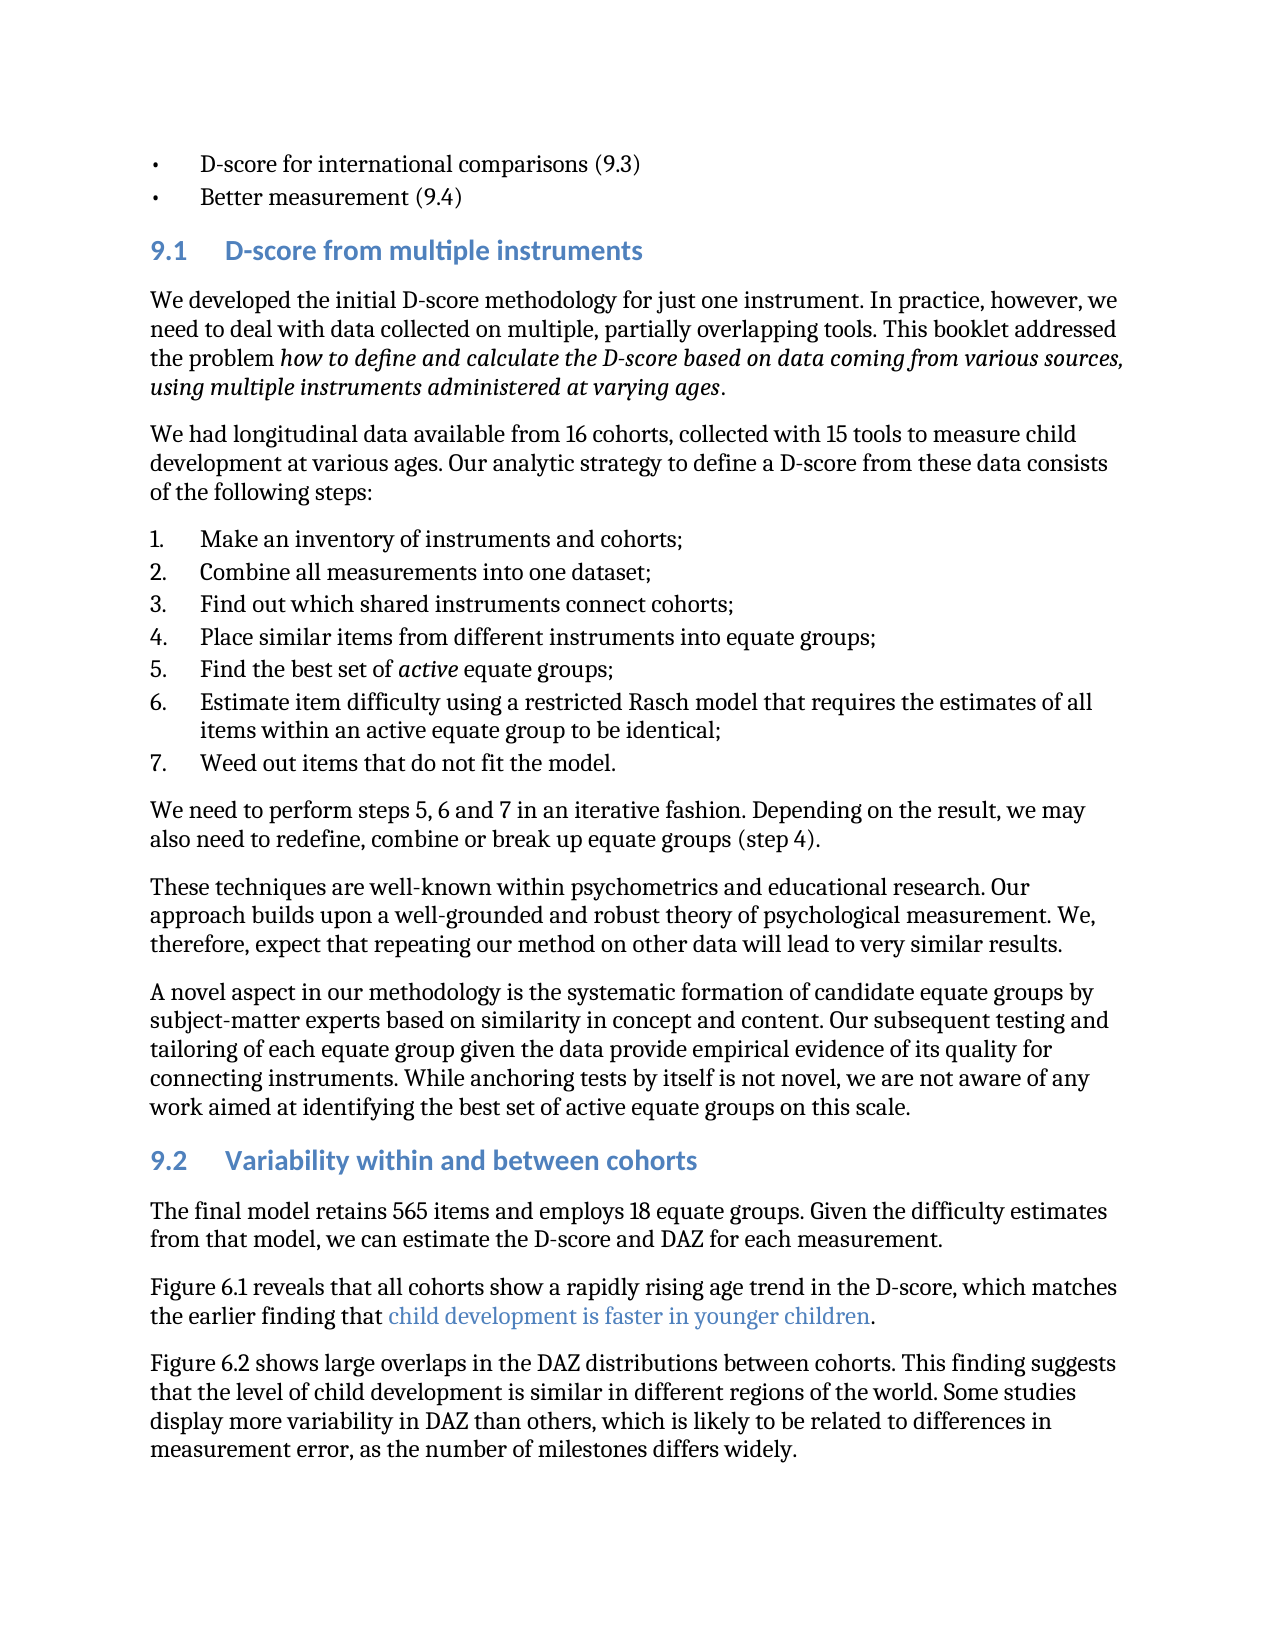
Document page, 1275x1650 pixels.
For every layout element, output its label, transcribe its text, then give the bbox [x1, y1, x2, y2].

list Place similar items from different instruments into equate groups; [150, 623, 1125, 651]
list D-score for international comparisons (9.3) [150, 150, 1125, 179]
list Make an inventory of instruments and cohorts; [150, 525, 1125, 554]
text The final model retains 565 items and employs 18 equate groups. Given the difficulty estimates from that model, we can estimate the D-score and DAZ for each measurement. [150, 1197, 1125, 1254]
list Find out which shared instruments connect cohorts; [150, 590, 1125, 619]
list Better measurement (9.4) [150, 182, 1125, 211]
text Figure 6.1 reveals that all cohorts show a rapidly rising age trend in the D-score, which matches the earlier finding that child development is faster in younger children. [150, 1273, 1125, 1330]
list Estimate item difficulty using a restricted Rasch model that requires the estimates of all items within an active equate group to be identical; [150, 688, 1125, 745]
text We need to perform steps 5, 6 and 7 in an iterative fashion. Depending on the result, we may also need to redefine, combine or break up equate groups (step 4). [150, 796, 1125, 854]
text A novel aspect in our methodology is the systematic formation of candidate equate groups by subject-matter experts based on similarity in concept and content. Our subsequent testing and tailoring of each equate group given the data provide empirical evidence of its quality for connecting instruments. While anchoring tests by itself is not novel, we are not aware of any work aimed at identifying the best set of active equate groups on this scale. [150, 978, 1125, 1121]
text We developed the initial D-score methodology for just one instrument. In practice, however, we need to deal with data collected on multiple, partially overlapping tools. This booklet addressed the problem how to define and calculate the D-score based on data coming from various sources, using multiple instruments administered at varying ages. [150, 286, 1125, 401]
text Figure 6.2 shows large overlaps in the DAZ distributions between cohorts. This finding suggests that the level of child development is similar in different regions of the world. Some studies display more variability in DAZ than others, which is likely to be related to differences in measurement error, as the number of milestones differs widely. [150, 1349, 1125, 1464]
list Find the best set of active equate groups; [150, 655, 1125, 684]
subtitle 9.1 D-score from multiple instruments [150, 232, 1125, 268]
text We had longitudinal data available from 16 cohorts, collected with 15 tools to measure child development at various ages. Our analytic strategy to define a D-score from these data consists of the following steps: [150, 420, 1125, 506]
list Combine all measurements into one dataset; [150, 558, 1125, 586]
text These techniques are well-known within psychometrics and educational research. Our approach builds upon a well-grounded and robust theory of psychological measurement. We, therefore, expect that repeating our method on other data will lead to very similar results. [150, 873, 1125, 959]
subtitle 9.2 Variability within and between cohorts [150, 1142, 1125, 1178]
list Weed out items that do not fit the model. [150, 749, 1125, 778]
